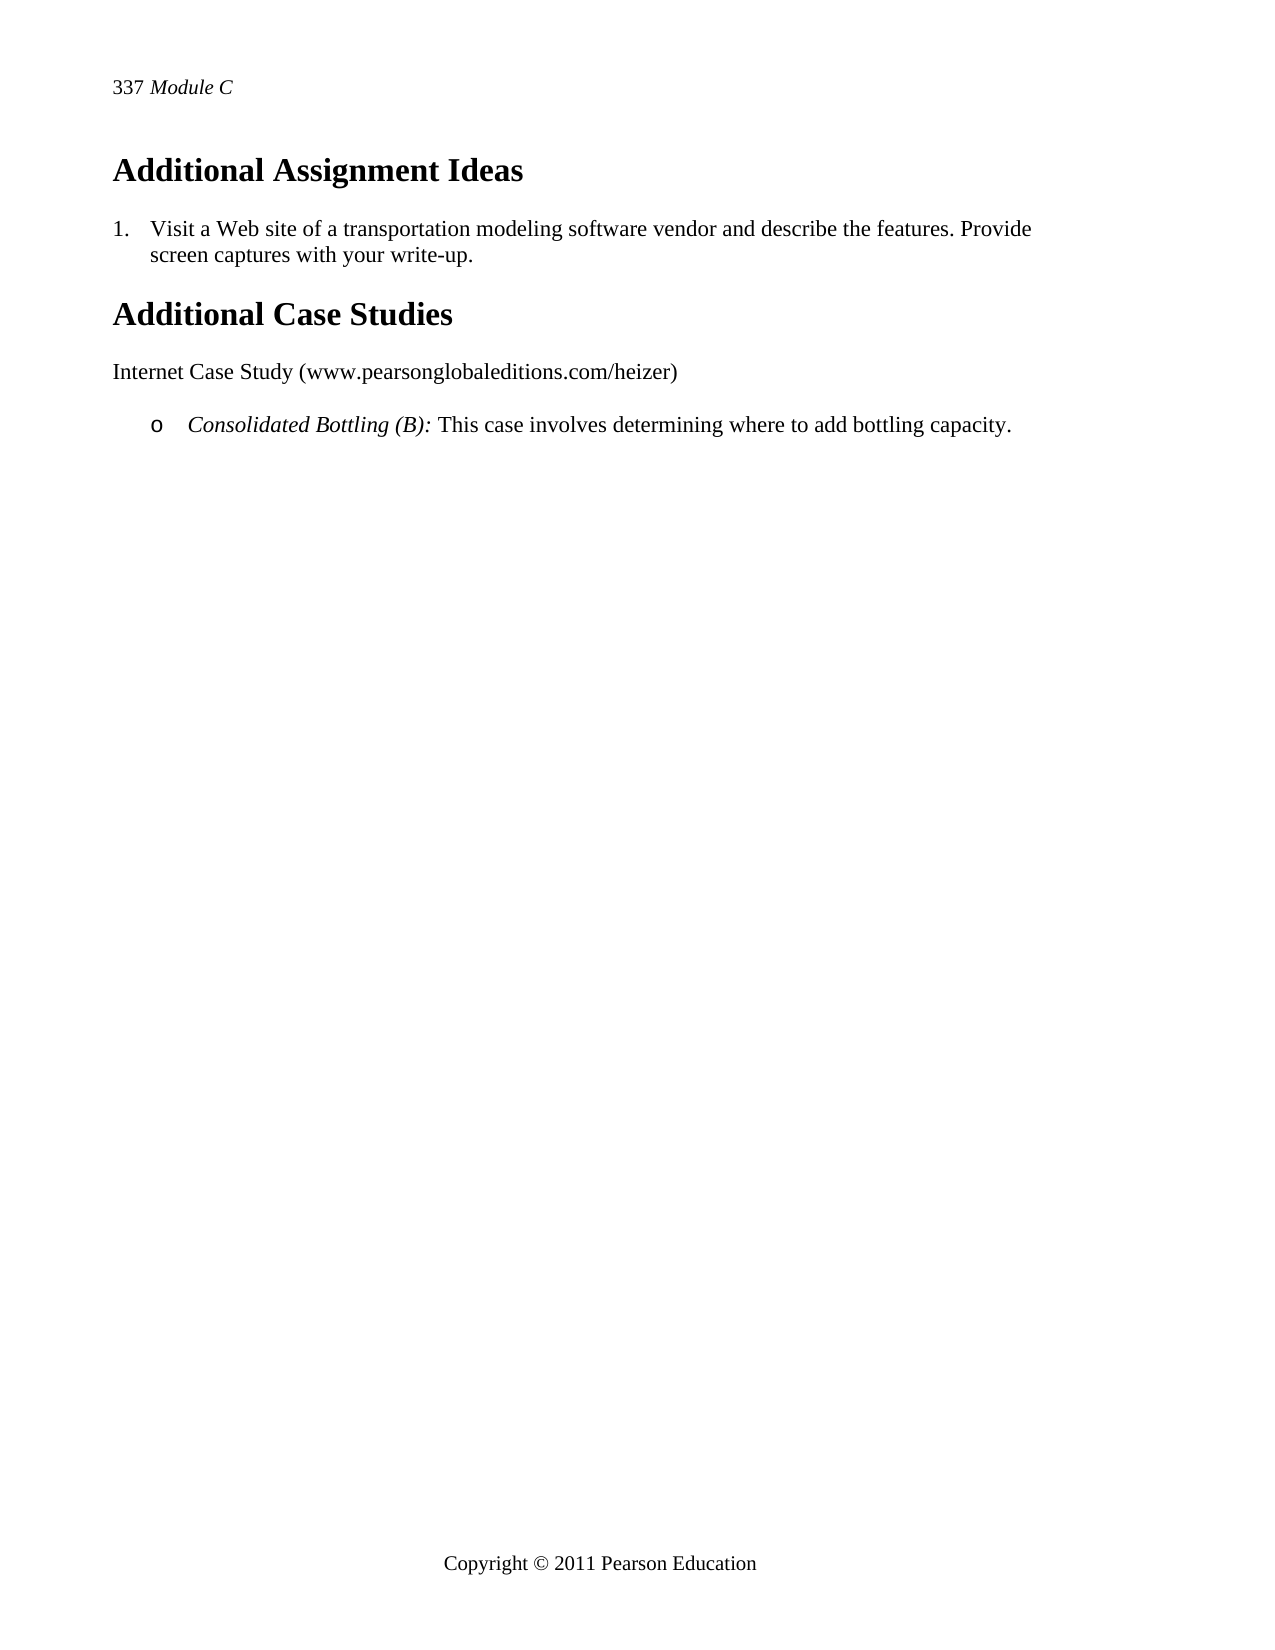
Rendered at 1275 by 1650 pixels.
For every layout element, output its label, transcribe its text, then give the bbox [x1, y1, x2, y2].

text Additional Assignment Ideas [112, 150, 1087, 188]
text Additional Case Studies [112, 294, 1087, 332]
text 1. Visit a Web site of a transportation modeling software vendor and describe the features. Provide screen captures with your write-up. [112, 215, 1087, 267]
list Consolidated Bottling (B): This case involves determining where to add bottling capacity. [150, 411, 1087, 439]
text Internet Case Study (www.pearsonglobaleditions.com/heizer) [112, 358, 1087, 385]
